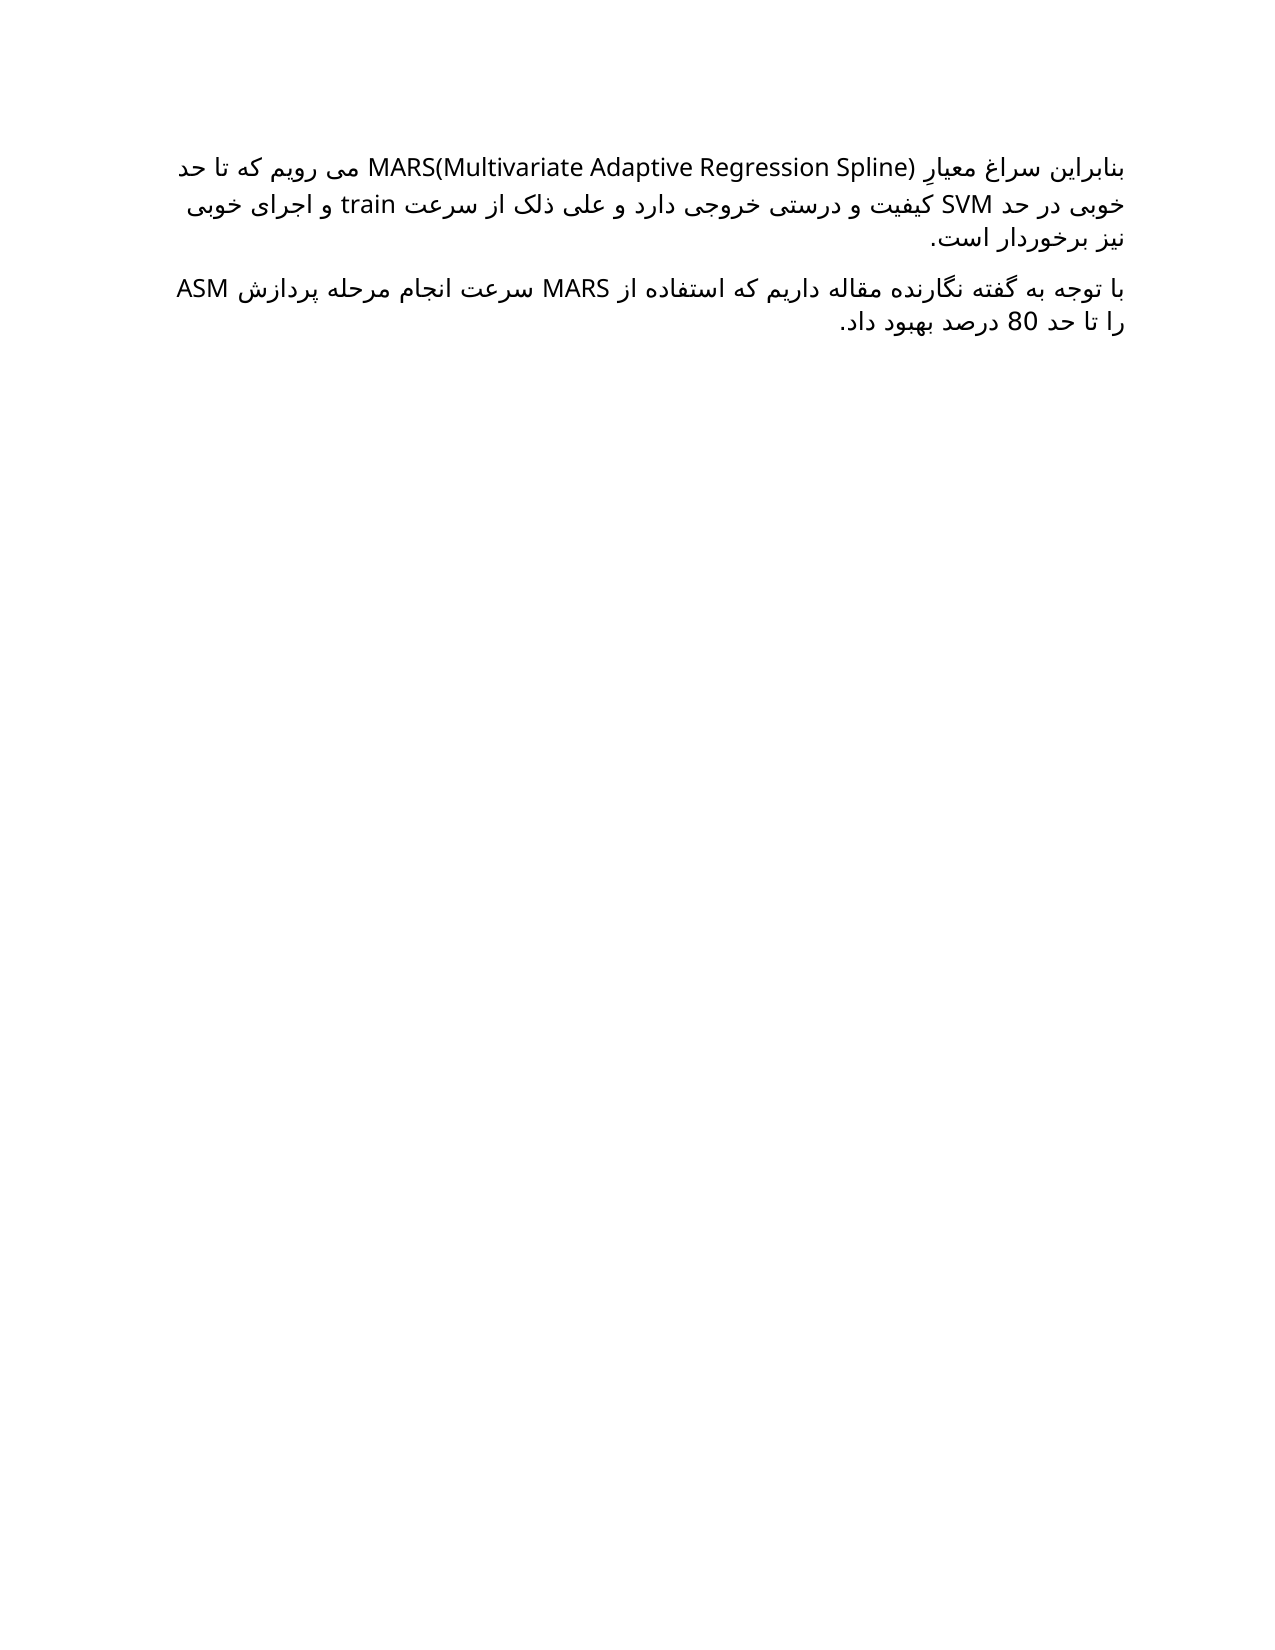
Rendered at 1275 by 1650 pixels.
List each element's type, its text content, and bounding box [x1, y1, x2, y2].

text بنابراین سراغ معیارِ MARS(Multivariate Adaptive Regression Spline) می رویم که تا حد خوبی در حد SVM کیفیت و درستی خروجی دارد و علی ذلک از سرعت train و اجرای خوبی نیز برخوردار است. [150, 150, 1125, 252]
text با توجه به گفته نگارنده مقاله داریم که استفاده از MARS سرعت انجام مرحله پردازش ASM را تا حد 80 درصد بهبود داد. [150, 271, 1125, 336]
